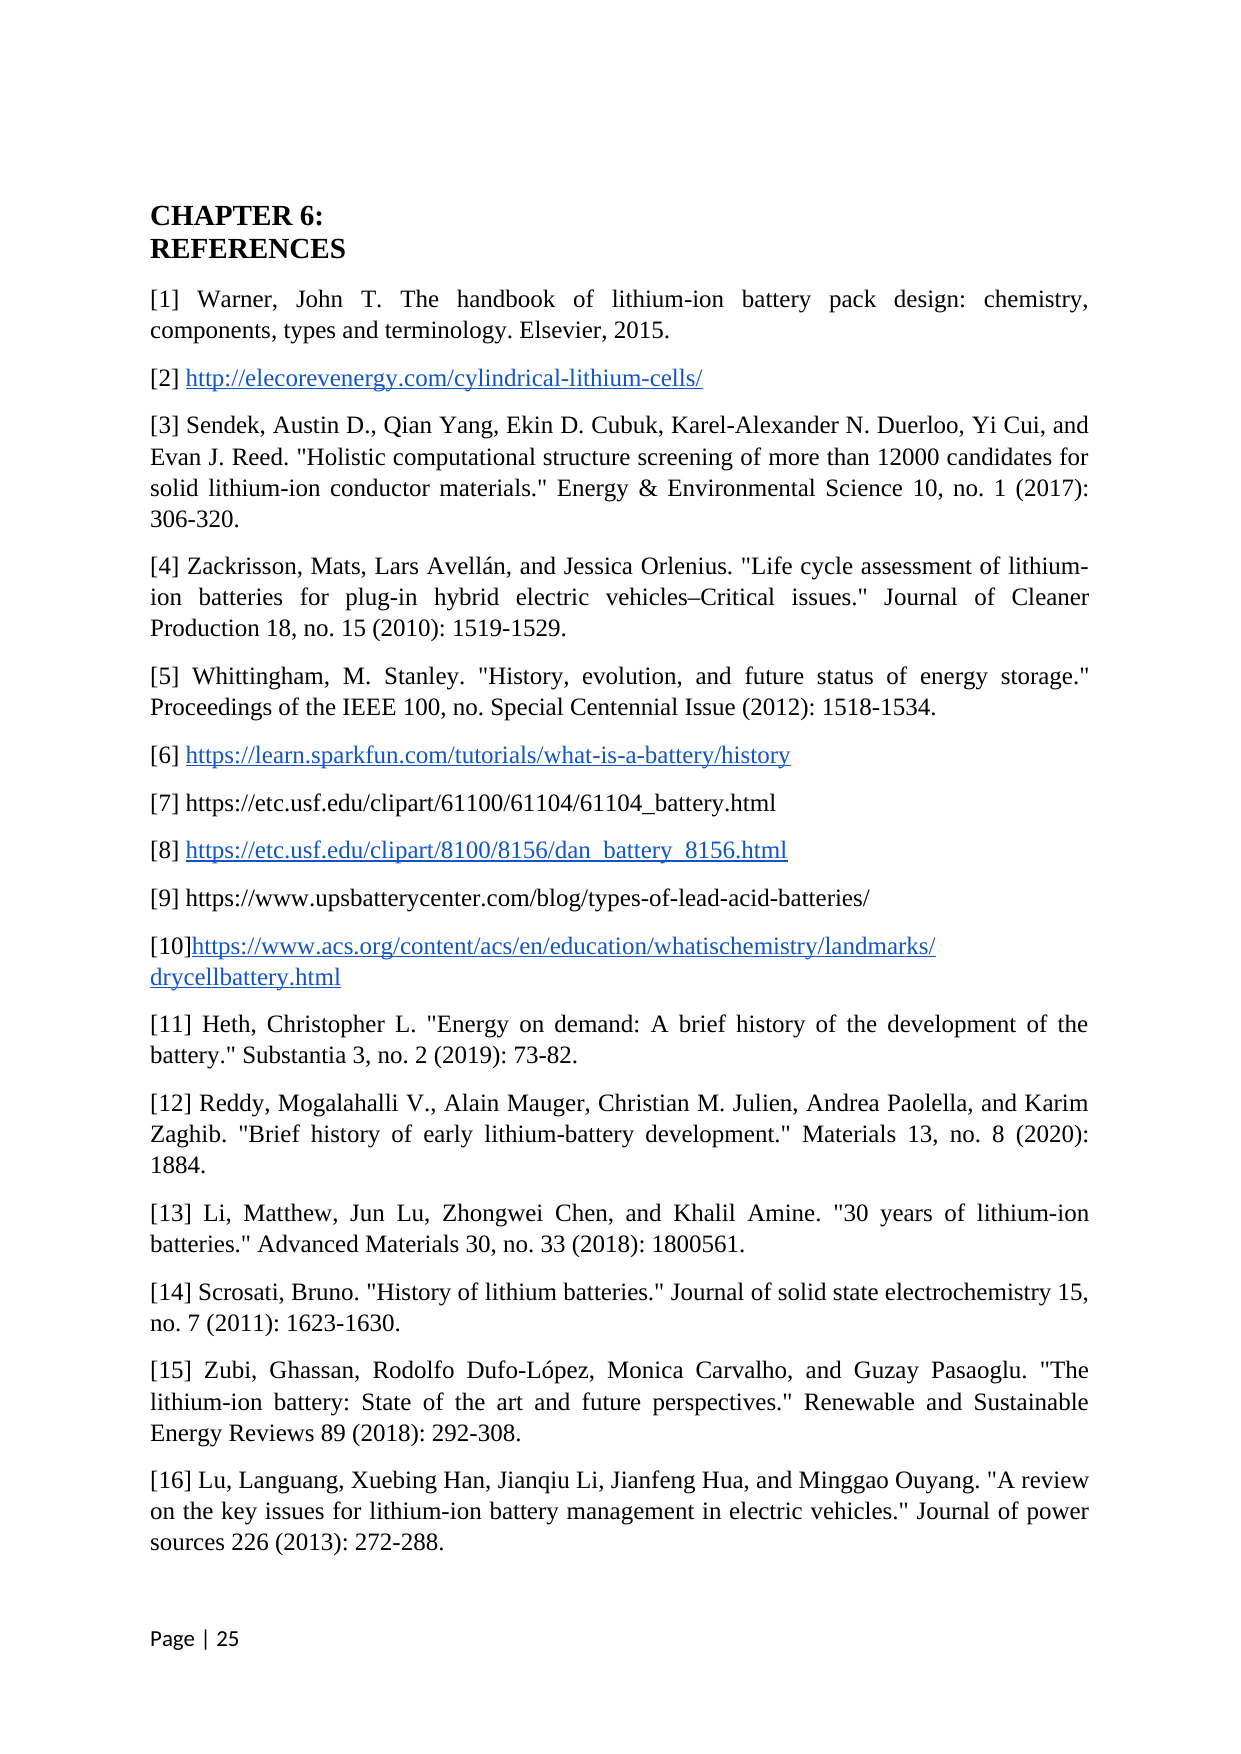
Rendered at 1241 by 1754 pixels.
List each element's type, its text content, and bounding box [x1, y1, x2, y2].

text [9] https://www.upsbatterycenter.com/blog/types-of-lead-acid-batteries/ [150, 883, 1090, 912]
text [2] http://elecorevenergy.com/cylindrical-lithium-cells/ [150, 363, 1090, 392]
text [7] https://etc.usf.edu/clipart/61100/61104/61104_battery.html [150, 788, 1090, 816]
text [12] Reddy, Mogalahalli V., Alain Mauger, Christian M. Julien, Andrea Paolella, and Karim Zaghib. "Brief history of early lithium-battery development." Materials 13, no. 8 (2020): 1884. [150, 1088, 1090, 1179]
text [13] Li, Matthew, Jun Lu, Zhongwei Chen, and Khalil Amine. "30 years of lithium‐ion batteries." Advanced Materials 30, no. 33 (2018): 1800561. [150, 1198, 1090, 1258]
text [5] Whittingham, M. Stanley. "History, evolution, and future status of energy storage." Proceedings of the IEEE 100, no. Special Centennial Issue (2012): 1518-1534. [150, 661, 1090, 721]
text CHAPTER 6: [150, 198, 1090, 231]
text REFERENCES [150, 231, 1090, 265]
text [1] Warner, John T. The handbook of lithium-ion battery pack design: chemistry, components, types and terminology. Elsevier, 2015. [150, 284, 1090, 344]
text [14] Scrosati, Bruno. "History of lithium batteries." Journal of solid state electrochemistry 15, no. 7 (2011): 1623-1630. [150, 1277, 1090, 1337]
text [10]https://www.acs.org/content/acs/en/education/whatischemistry/landmarks/drycellbattery.html [150, 931, 1090, 991]
text [4] Zackrisson, Mats, Lars Avellán, and Jessica Orlenius. "Life cycle assessment of lithium-ion batteries for plug-in hybrid electric vehicles–Critical issues." Journal of Cleaner Production 18, no. 15 (2010): 1519-1529. [150, 551, 1090, 642]
text [8] https://etc.usf.edu/clipart/8100/8156/dan_battery_8156.html [150, 835, 1090, 864]
text [3] Sendek, Austin D., Qian Yang, Ekin D. Cubuk, Karel-Alexander N. Duerloo, Yi Cui, and Evan J. Reed. "Holistic computational structure screening of more than 12000 candidates for solid lithium-ion conductor materials." Energy & Environmental Science 10, no. 1 (2017): 306-320. [150, 411, 1090, 532]
text [15] Zubi, Ghassan, Rodolfo Dufo-López, Monica Carvalho, and Guzay Pasaoglu. "The lithium-ion battery: State of the art and future perspectives." Renewable and Sustainable Energy Reviews 89 (2018): 292-308. [150, 1356, 1090, 1446]
text [11] Heth, Christopher L. "Energy on demand: A brief history of the development of the battery." Substantia 3, no. 2 (2019): 73-82. [150, 1009, 1090, 1069]
text [16] Lu, Languang, Xuebing Han, Jianqiu Li, Jianfeng Hua, and Minggao Ouyang. "A review on the key issues for lithium-ion battery management in electric vehicles." Journal of power sources 226 (2013): 272-288. [150, 1465, 1090, 1556]
text [6] https://learn.sparkfun.com/tutorials/what-is-a-battery/history [150, 740, 1090, 769]
